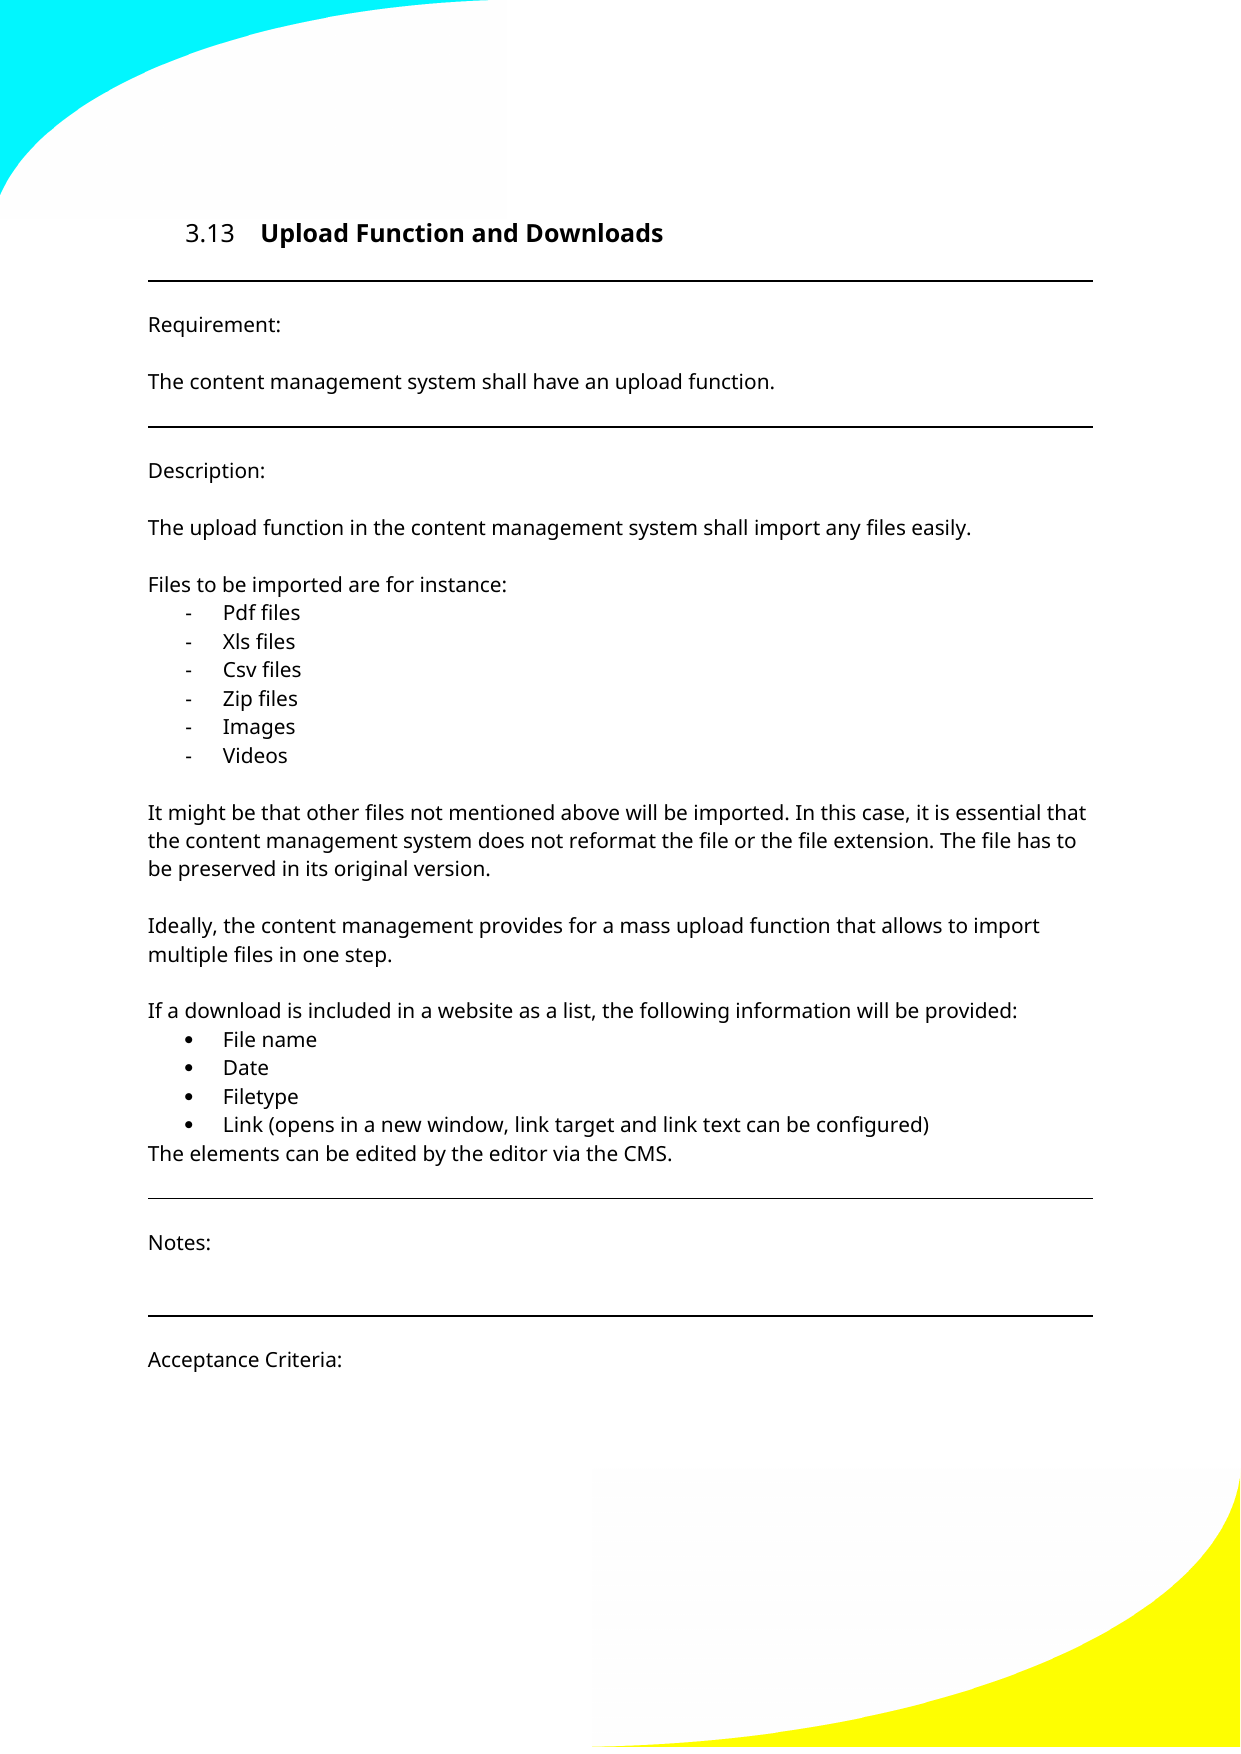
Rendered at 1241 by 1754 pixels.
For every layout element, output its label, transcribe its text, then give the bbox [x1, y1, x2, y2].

list Images [185, 712, 1093, 741]
picture [592, 1468, 1241, 1747]
text Ideally, the content management provides for a mass upload function that allows to import multiple files in one step. [148, 911, 1093, 968]
text The upload function in the content management system shall import any files easily. [148, 513, 1093, 542]
text Requirement: [148, 311, 1093, 339]
list Xls files [185, 627, 1093, 655]
list File name [185, 1025, 1093, 1053]
picture [0, 0, 507, 219]
text The content management system shall have an upload function. [148, 367, 1093, 396]
text Notes: [148, 1228, 1093, 1256]
list Filetype [185, 1082, 1093, 1110]
list Csv files [185, 655, 1093, 684]
list Pdf files [185, 598, 1093, 627]
text Files to be imported are for instance: [148, 570, 1093, 598]
text Description: [148, 456, 1093, 485]
list Zip files [185, 684, 1093, 712]
text It might be that other files not mentioned above will be imported. In this case, it is essential that the content management system does not reformat the file or the file extension. The file has to be preserved in its original version. [148, 798, 1093, 883]
text The elements can be edited by the editor via the CMS. [148, 1139, 1093, 1167]
text Acceptance Criteria: [148, 1345, 1093, 1374]
list Link (opens in a new window, link target and link text can be configured) [185, 1110, 1093, 1139]
subtitle Upload Function and Downloads [185, 216, 1093, 250]
text If a download is included in a website as a list, the following information will be provided: [148, 997, 1093, 1025]
list Videos [185, 741, 1093, 769]
list Date [185, 1053, 1093, 1082]
